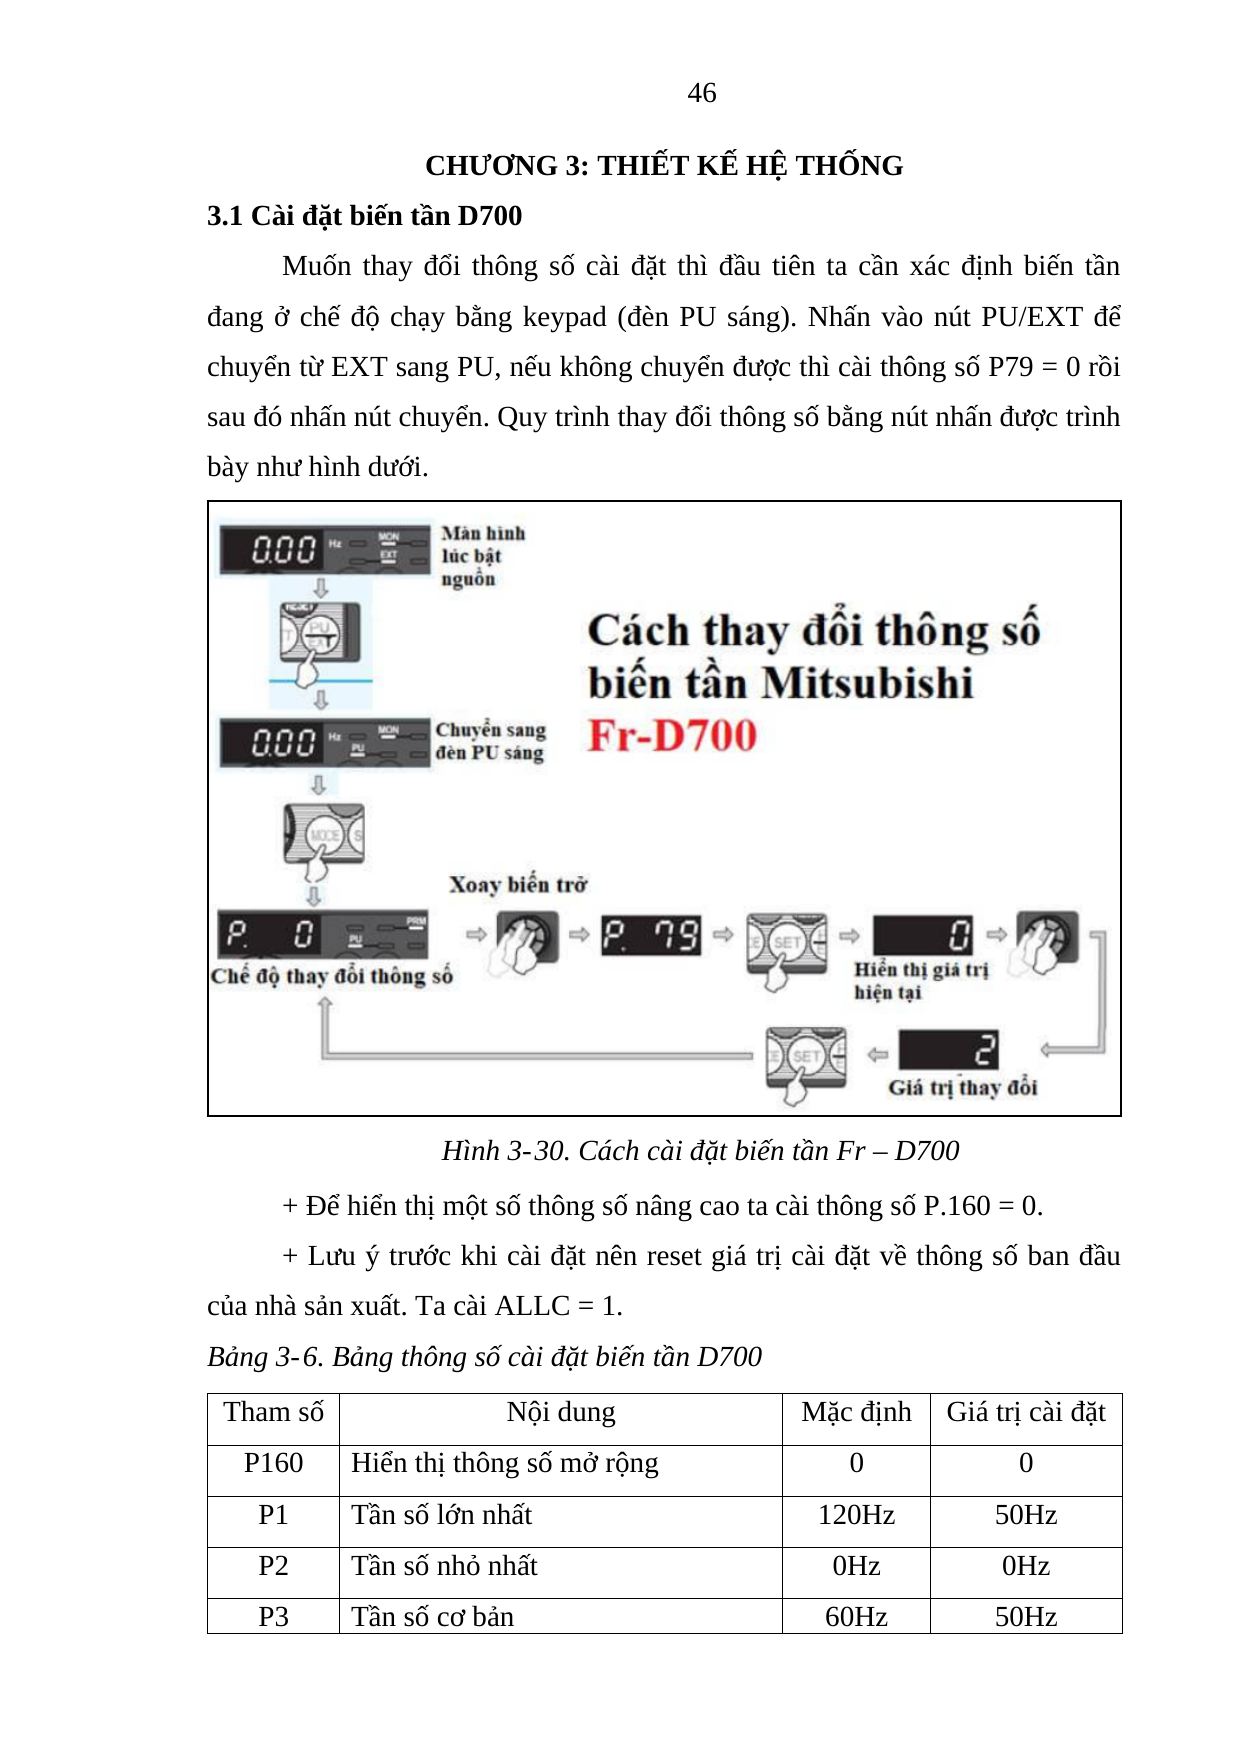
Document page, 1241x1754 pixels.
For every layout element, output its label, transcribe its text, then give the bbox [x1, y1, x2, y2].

picture [209, 502, 1120, 1115]
table_cell Hiển thị thông số mở rộng [340, 1446, 782, 1496]
table_cell 60Hz [783, 1599, 930, 1633]
table_cell Tần số lớn nhất [340, 1497, 782, 1547]
text + Lưu ý trước khi cài đặt nên reset giá trị cài đặt về thông số ban đầu của nhà sản xuất. Ta cài ALLC = 1. [207, 1238, 1122, 1322]
table_cell P3 [208, 1599, 339, 1633]
table_cell P1 [208, 1497, 339, 1547]
subtitle THIẾT KẾ HỆ THỐNG [207, 148, 1122, 181]
table_cell 50Hz [931, 1599, 1122, 1633]
table_cell 50Hz [931, 1497, 1122, 1547]
table_cell P160 [208, 1446, 339, 1496]
table_cell 0 [783, 1446, 930, 1496]
text Muốn thay đổi thông số cài đặt thì đầu tiên ta cần xác định biến tần đang ở chế độ chạy bằng keypad (đèn PU sáng). Nhấn vào nút PU/EXT để chuyển từ EXT sang PU, nếu không chuyển được thì cài thông số P79 = 0 rồi sau đó nhấn nút chuyển. Quy trình thay đổi thông số bằng nút nhấn được trình bày như hình dưới. [207, 248, 1122, 483]
table_cell P2 [208, 1548, 339, 1598]
subtitle Cài đặt biến tần D700 [207, 198, 1122, 232]
table_cell 0 [931, 1446, 1122, 1496]
text + Để hiển thị một số thông số nâng cao ta cài thông số P.160 = 0. [207, 1188, 1122, 1221]
table_header Nội dung [340, 1394, 782, 1444]
table_header Giá trị cài đặt [931, 1394, 1122, 1444]
table_cell 120Hz [783, 1497, 930, 1547]
table_header Tham số [208, 1394, 339, 1444]
table_header Mặc định [783, 1394, 930, 1444]
table_cell Tần số cơ bản [340, 1599, 782, 1633]
table_cell 0Hz [931, 1548, 1122, 1598]
table_cell 0Hz [783, 1548, 930, 1598]
table_cell Tần số nhỏ nhất [340, 1548, 782, 1598]
